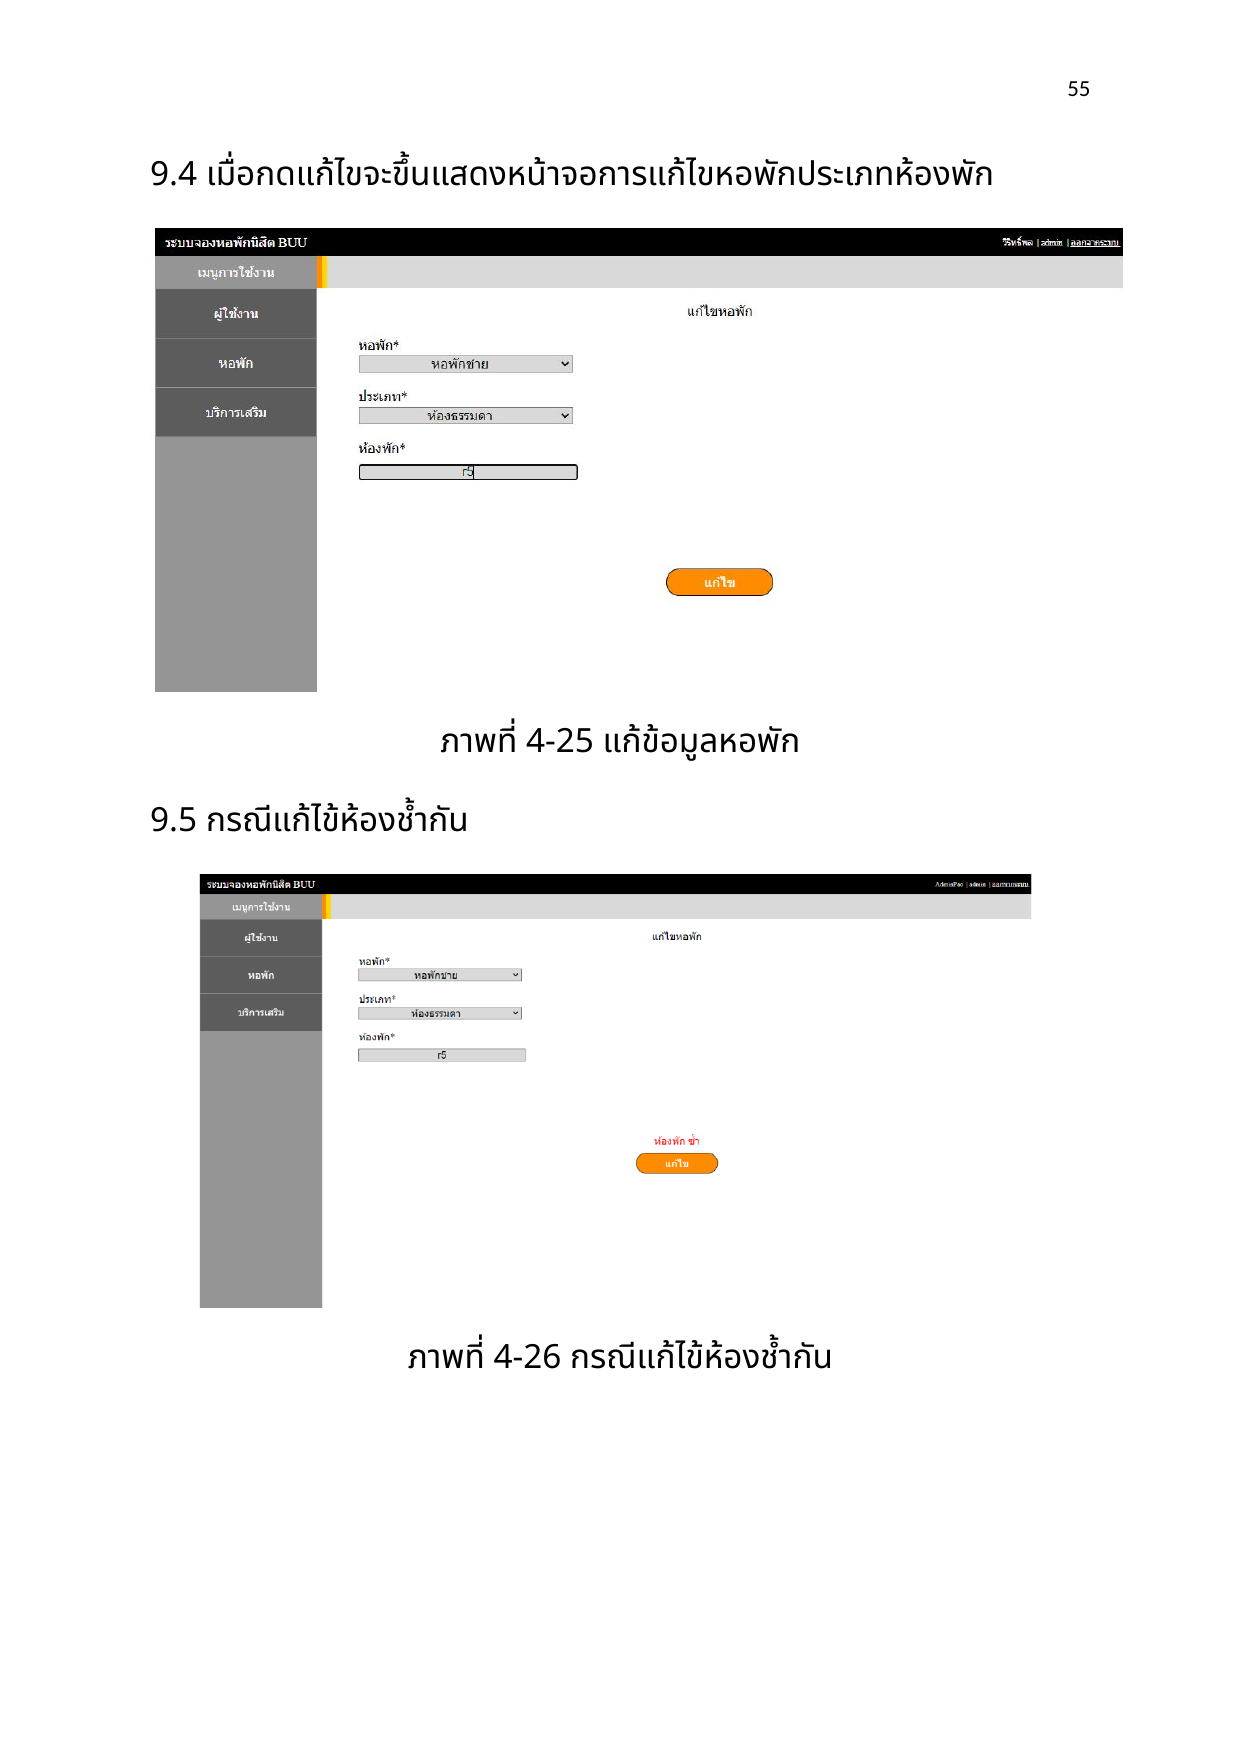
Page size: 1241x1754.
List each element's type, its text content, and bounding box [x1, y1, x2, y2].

text ภาพที่ 4-26 กรณีแก้ไข้ห้องช้ำกัน [150, 1333, 1090, 1383]
text 9.5 กรณีแก้ไข้ห้องช้ำกัน [150, 795, 1090, 846]
picture [150, 228, 1124, 692]
text 9.4 เมื่อกดแก้ไขจะขึ้นแสดงหน้าจอการแก้ไขหอพักประเภทห้องพัก [150, 150, 1090, 201]
picture [150, 874, 1063, 1308]
text ภาพที่ 4-25 แก้ข้อมูลหอพัก [150, 716, 1090, 767]
